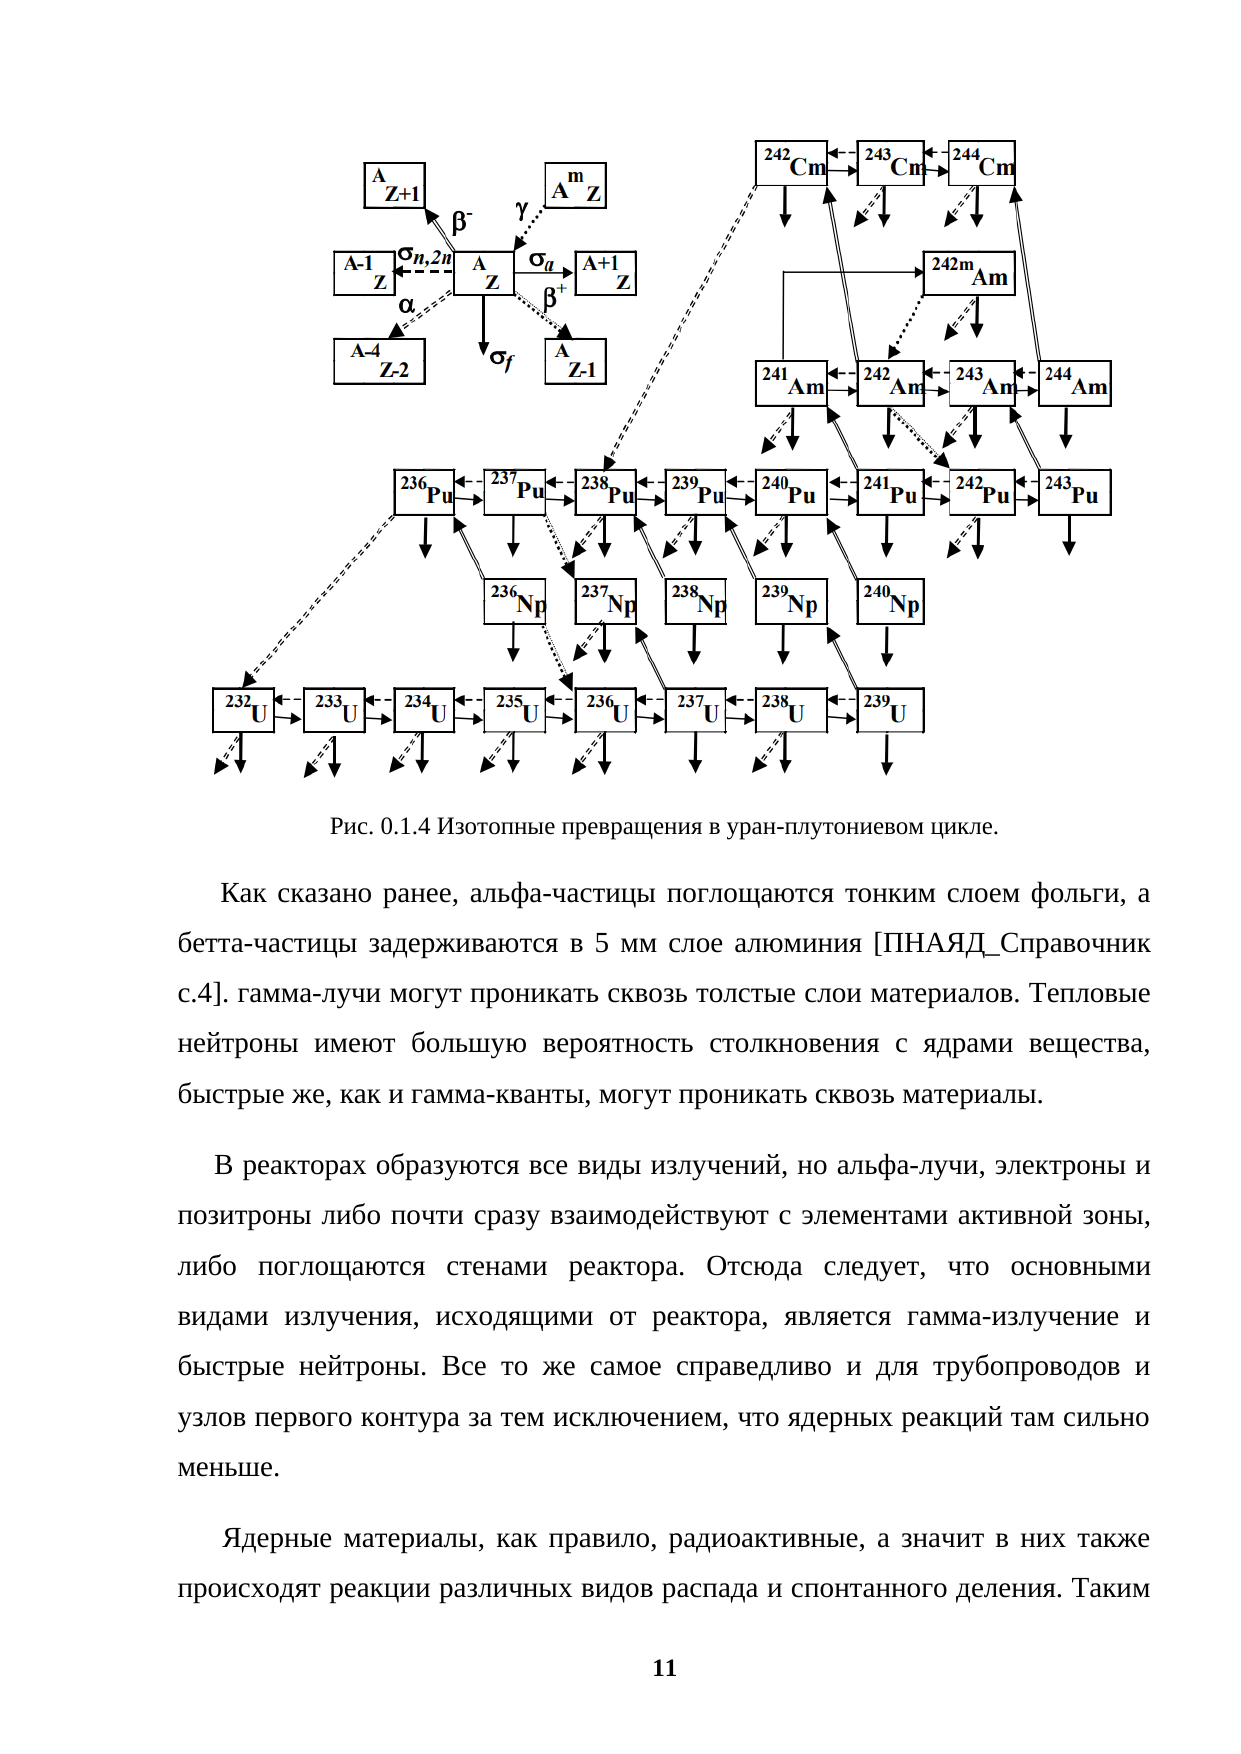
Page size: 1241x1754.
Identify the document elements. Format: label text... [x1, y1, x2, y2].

text Как сказано ранее, альфа-частицы поглощаются тонким слоем фольги, а бетта-частицы задерживаются в 5 мм слое алюминия [ПНАЯД_Справочник с.4]. гамма-лучи могут проникать сквозь толстые слои материалов. Тепловые нейтроны имеют большую вероятность столкновения с ядрами вещества, быстрые же, как и гамма-кванты, могут проникать сквозь материалы. [177, 875, 1152, 1109]
picture [177, 118, 1151, 797]
text В реакторах образуются все виды излучений, но альфа-лучи, электроны и позитроны либо почти сразу взаимодействуют с элементами активной зоны, либо поглощаются стенами реактора. Отсюда следует, что основными видами излучения, исходящими от реактора, является гамма-излучение и быстрые нейтроны. Все то же самое справедливо и для трубопроводов и узлов первого контура за тем исключением, что ядерных реакций там сильно меньше. [177, 1147, 1152, 1482]
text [177, 1520, 1152, 1604]
